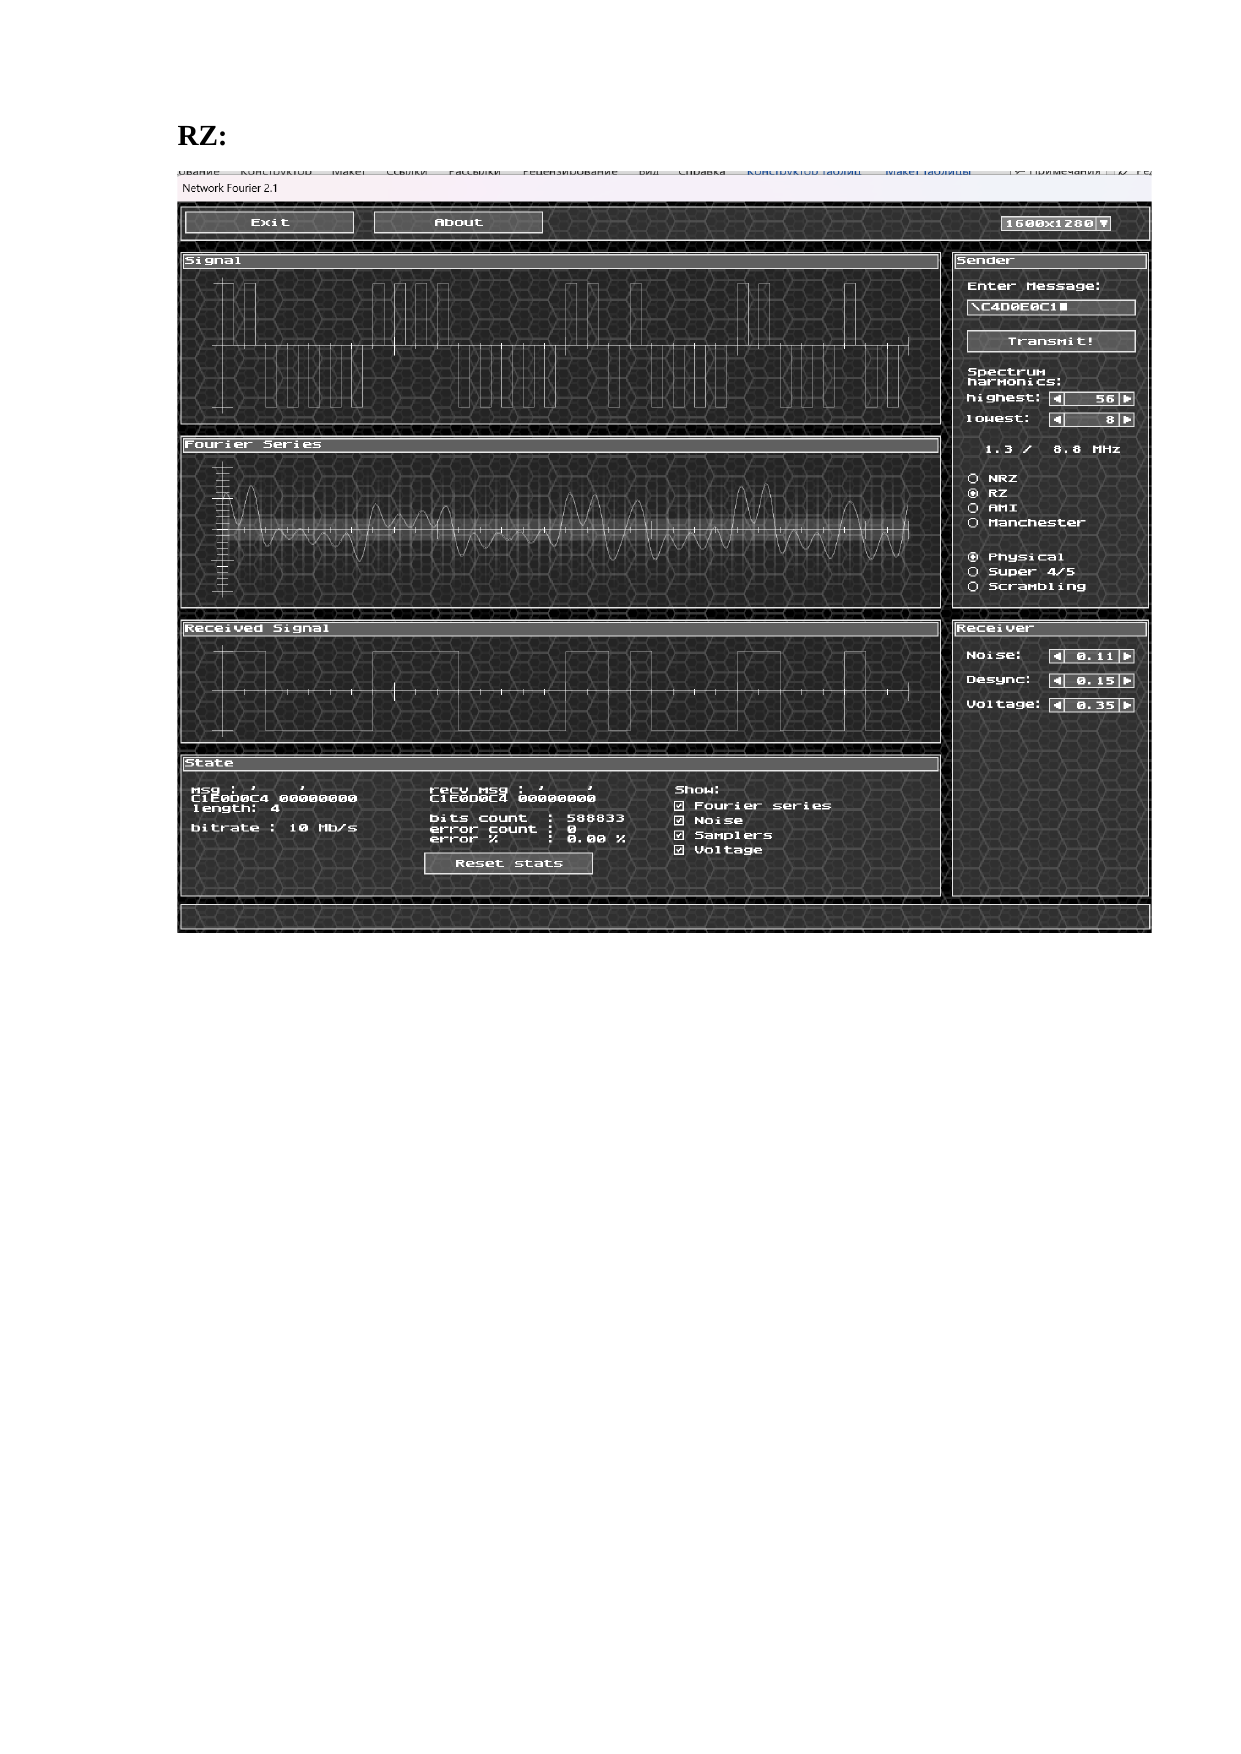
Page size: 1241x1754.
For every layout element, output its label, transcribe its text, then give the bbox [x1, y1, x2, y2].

text RZ: [177, 118, 1152, 152]
picture [177, 171, 1152, 933]
